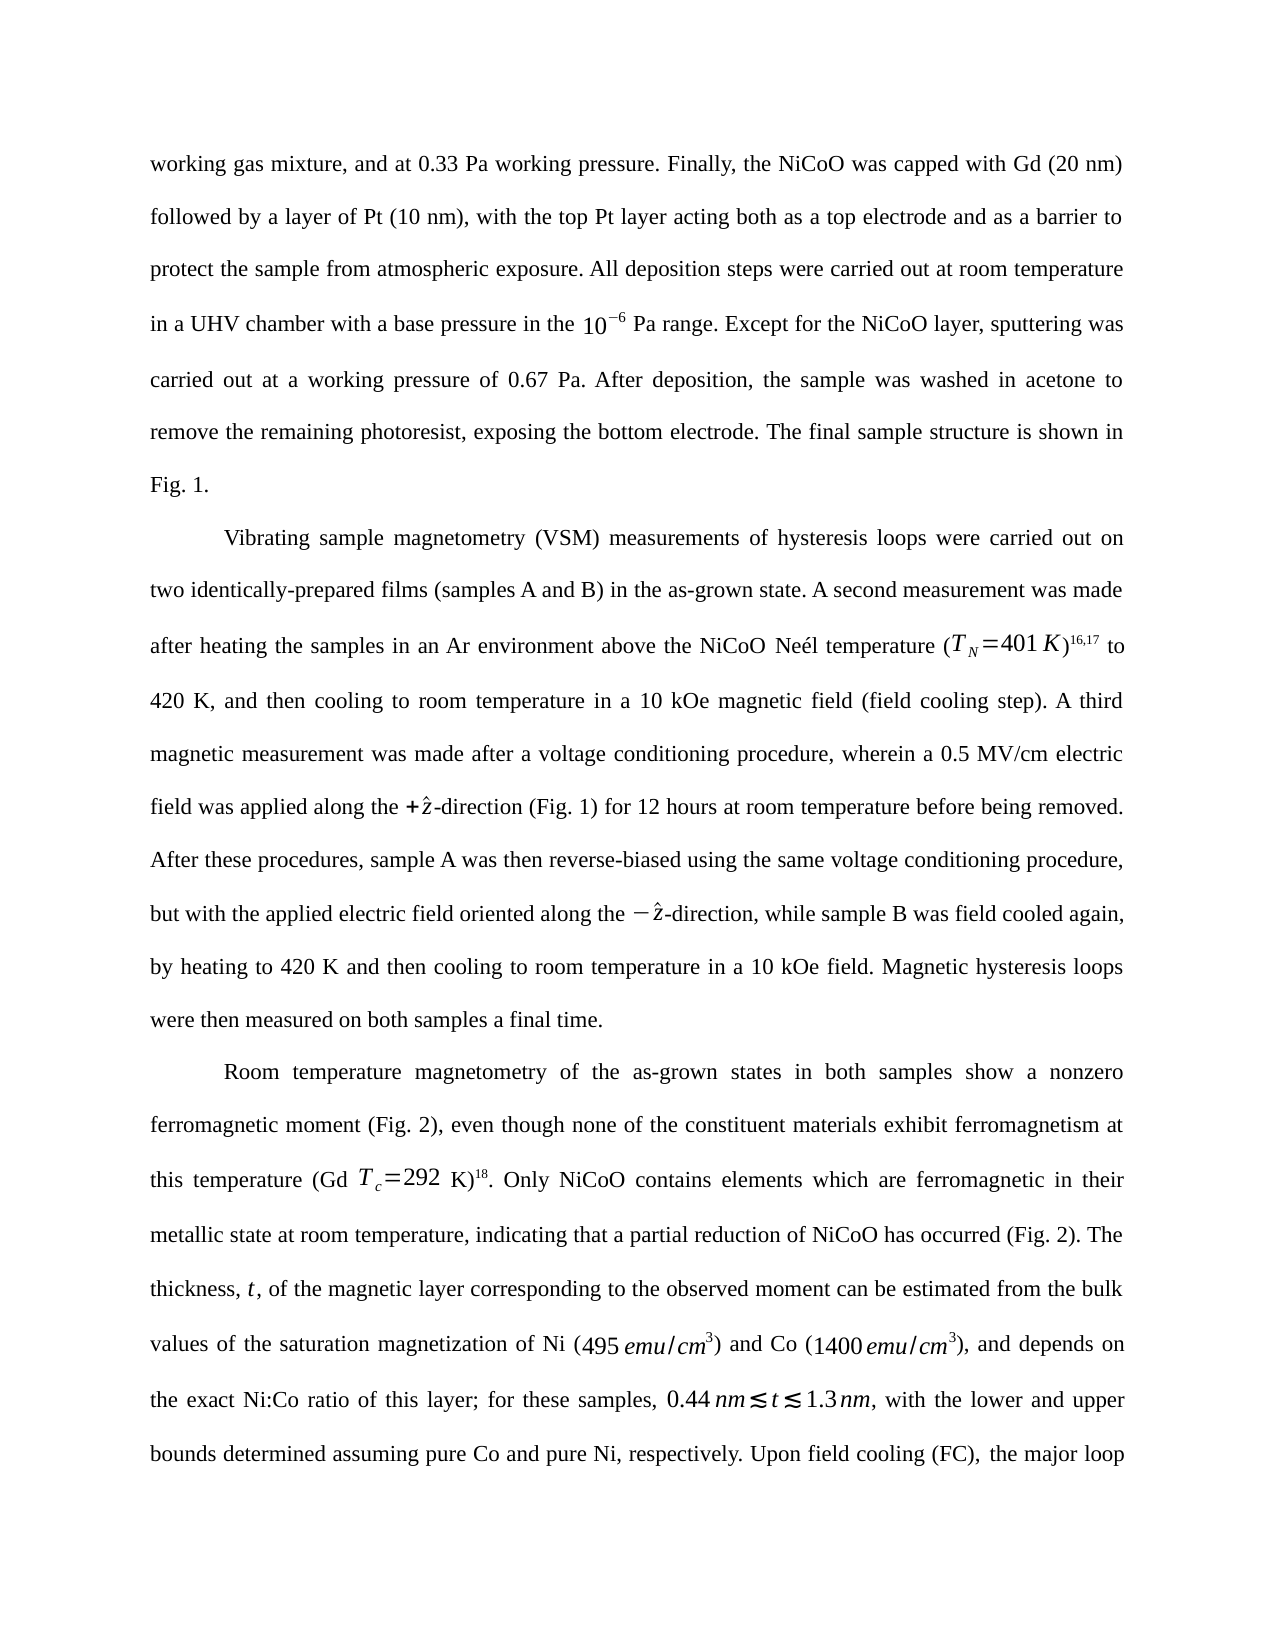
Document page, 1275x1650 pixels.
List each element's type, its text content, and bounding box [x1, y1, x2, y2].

text Vibrating sample magnetometry (VSM) measurements of hysteresis loops were carried out on two identically-prepared films (samples A and B) in the as-grown state. A second measurement was made after heating the samples in an Ar environment above the NiCoO Neél temperature ()16,17 to 420 K, and then cooling to room temperature in a 10 kOe magnetic field (field cooling step). A third magnetic measurement was made after a voltage conditioning procedure, wherein a 0.5 MV/cm electric field was applied along the -direction (Fig. 1) for 12 hours at room temperature before being removed. After these procedures, sample A was then reverse-biased using the same voltage conditioning procedure, but with the applied electric field oriented along the -direction, while sample B was field cooled again, by heating to 420 K and then cooling to room temperature in a 10 kOe field. Magnetic hysteresis loops were then measured on both samples a final time. [150, 524, 1125, 1032]
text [150, 1058, 1125, 1466]
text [150, 150, 1125, 497]
